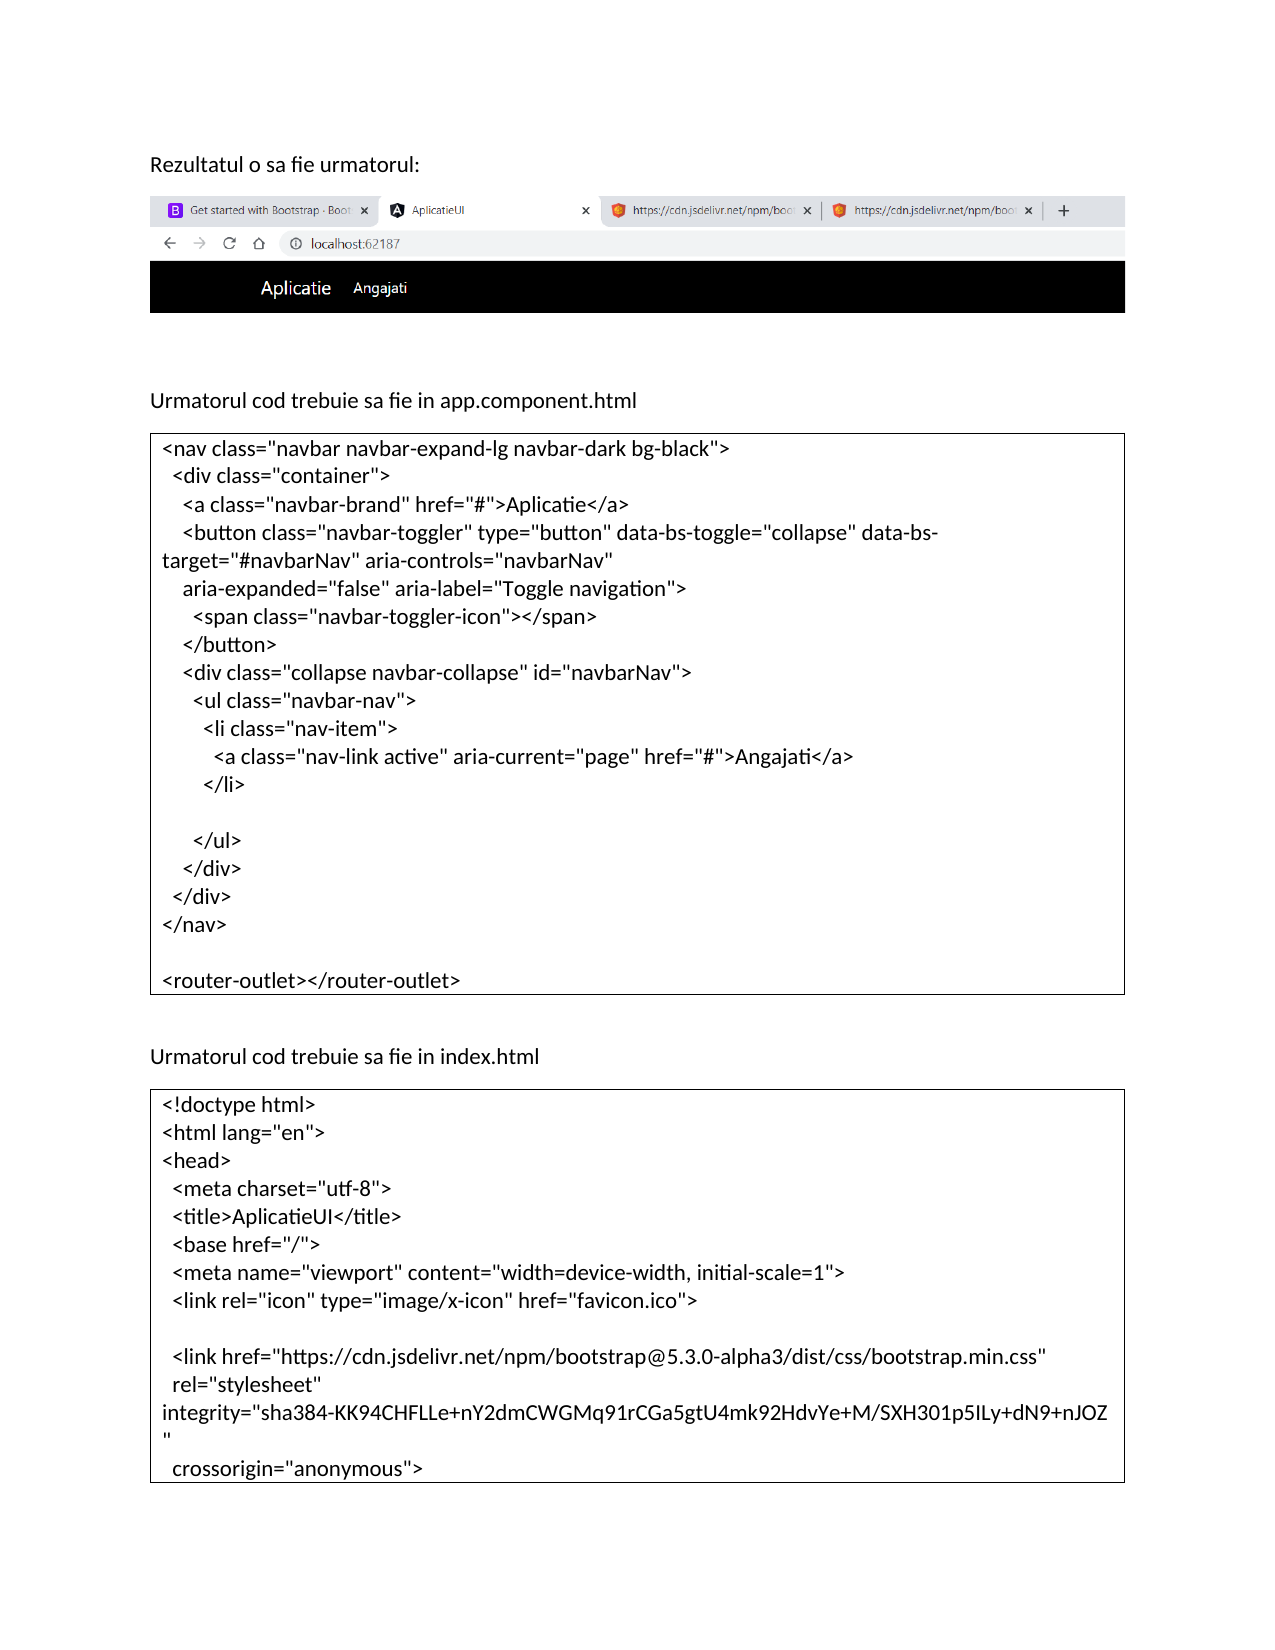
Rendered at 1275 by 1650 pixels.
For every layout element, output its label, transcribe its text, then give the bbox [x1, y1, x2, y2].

table_header <nav class="navbar navbar-expand-lg navbar-dark bg-black"> <div class="container"> <a class="navbar-brand" href="#">Aplicatie</a> <button class="navbar-toggler" type="button" data-bs-toggle="collapse" data-bs-target="#navbarNav" aria-controls="navbarNav" aria-expanded="false" aria-label="Toggle navigation"> <span class="navbar-toggler-icon"></span> </button> <div class="collapse navbar-collapse" id="navbarNav"> <ul class="navbar-nav"> <li class="nav-item"> <a class="nav-link active" aria-current="page" href="#">Angajati</a> </li> </ul> </div> </div> </nav> <router-outlet></router-outlet> [151, 434, 1124, 994]
picture [150, 196, 1125, 367]
text Urmatorul cod trebuie sa fie in index.html [150, 1042, 1125, 1070]
text Urmatorul cod trebuie sa fie in app.component.html [150, 386, 1125, 414]
text Rezultatul o sa fie urmatorul: [150, 150, 1125, 178]
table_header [151, 1090, 1124, 1482]
